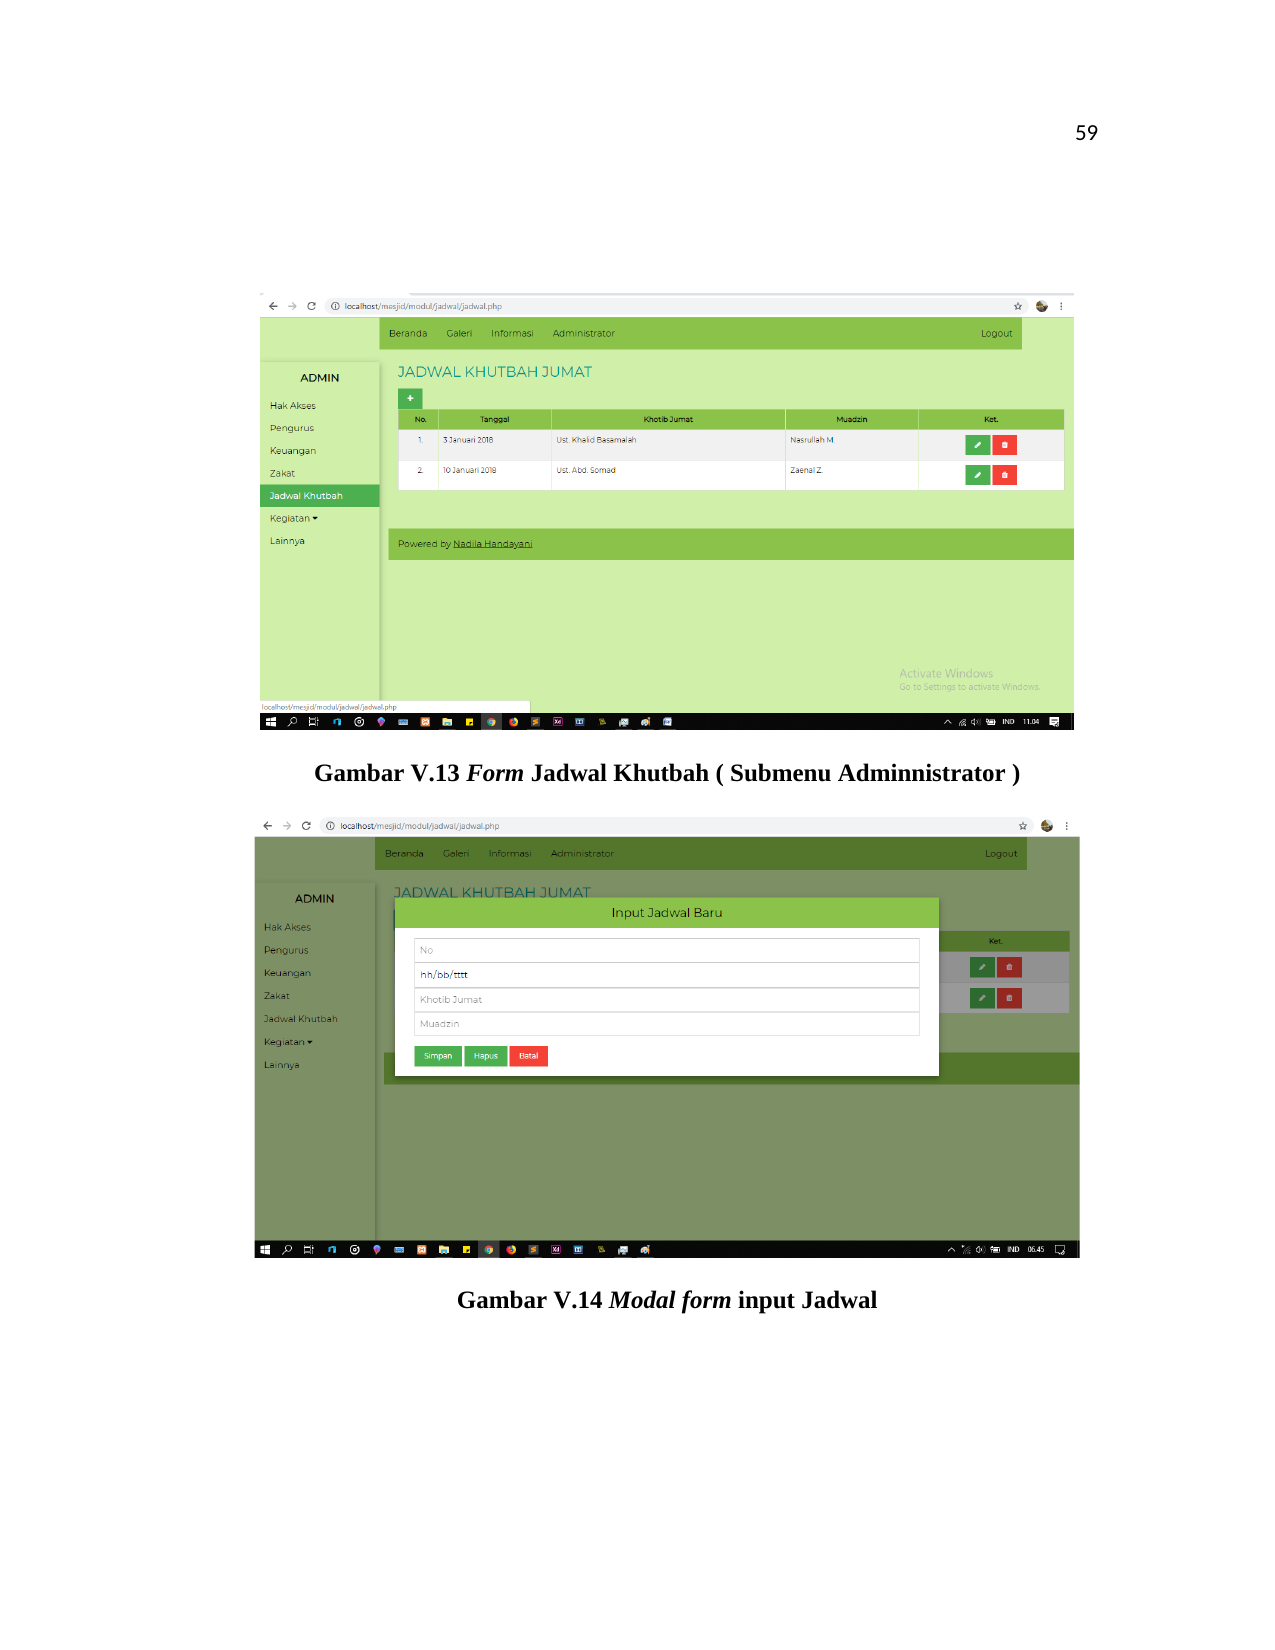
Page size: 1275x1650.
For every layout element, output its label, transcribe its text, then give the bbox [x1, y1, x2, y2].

picture [260, 293, 1074, 730]
picture [254, 815, 1080, 1258]
text Gambar V.13 Form Jadwal Khutbah ( Submenu Adminnistrator ) [236, 758, 1098, 786]
text Gambar V.14 Modal form input Jadwal [236, 1285, 1098, 1314]
